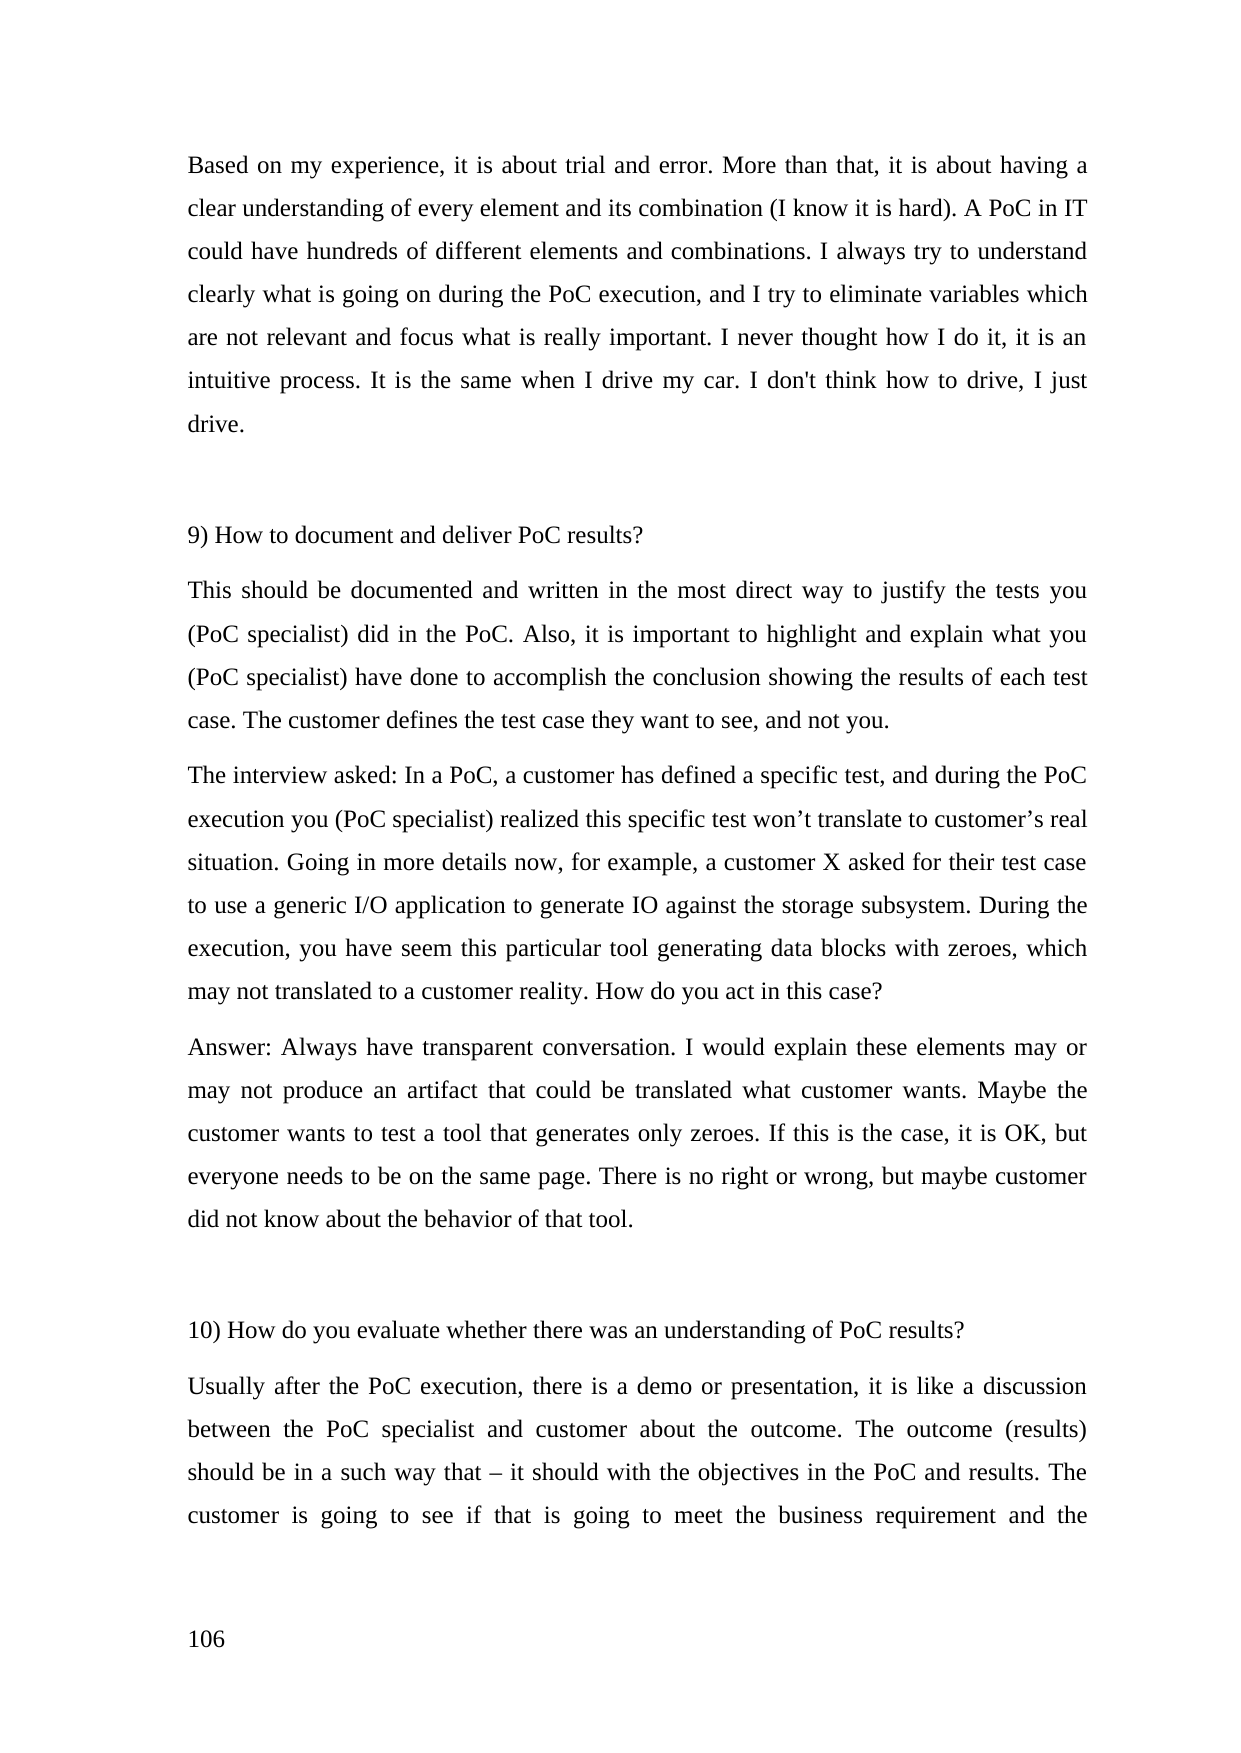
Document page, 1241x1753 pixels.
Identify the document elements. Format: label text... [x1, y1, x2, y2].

text 9) How to document and deliver PoC results? [187, 520, 1088, 549]
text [187, 1371, 1088, 1529]
text The interview asked: In a PoC, a customer has defined a specific test, and during the PoC execution you (PoC specialist) realized this specific test won’t translate to customer’s real situation. Going in more details now, for example, a customer X asked for their test case to use a generic I/O application to generate IO against the storage subsystem. During the execution, you have seem this particular tool generating data blocks with zeroes, which may not translated to a customer reality. How do you act in this case? [187, 761, 1088, 1005]
text 10) How do you evaluate whether there was an understanding of PoC results? [187, 1316, 1088, 1344]
text Answer: Always have transparent conversation. I would explain these elements may or may not produce an artifact that could be translated what customer wants. Maybe the customer wants to test a tool that generates only zeroes. If this is the case, it is OK, but everyone needs to be on the same page. There is no right or wrong, but maybe customer did not know about the behavior of that tool. [187, 1032, 1088, 1233]
text This should be documented and written in the most direct way to justify the tests you (PoC specialist) did in the PoC. Also, it is important to highlight and explain what you (PoC specialist) have done to accomplish the conclusion showing the results of each test case. The customer defines the test case they want to see, and not you. [187, 576, 1088, 734]
text Based on my experience, it is about trial and error. More than that, it is about having a clear understanding of every element and its combination (I know it is hard). A PoC in IT could have hundreds of different elements and combinations. I always try to understand clearly what is going on during the PoC execution, and I try to eliminate variables which are not relevant and focus what is really important. I never thought how I do it, it is an intuitive process. It is the same when I drive my car. I don't think how to drive, I just drive. [187, 150, 1088, 437]
